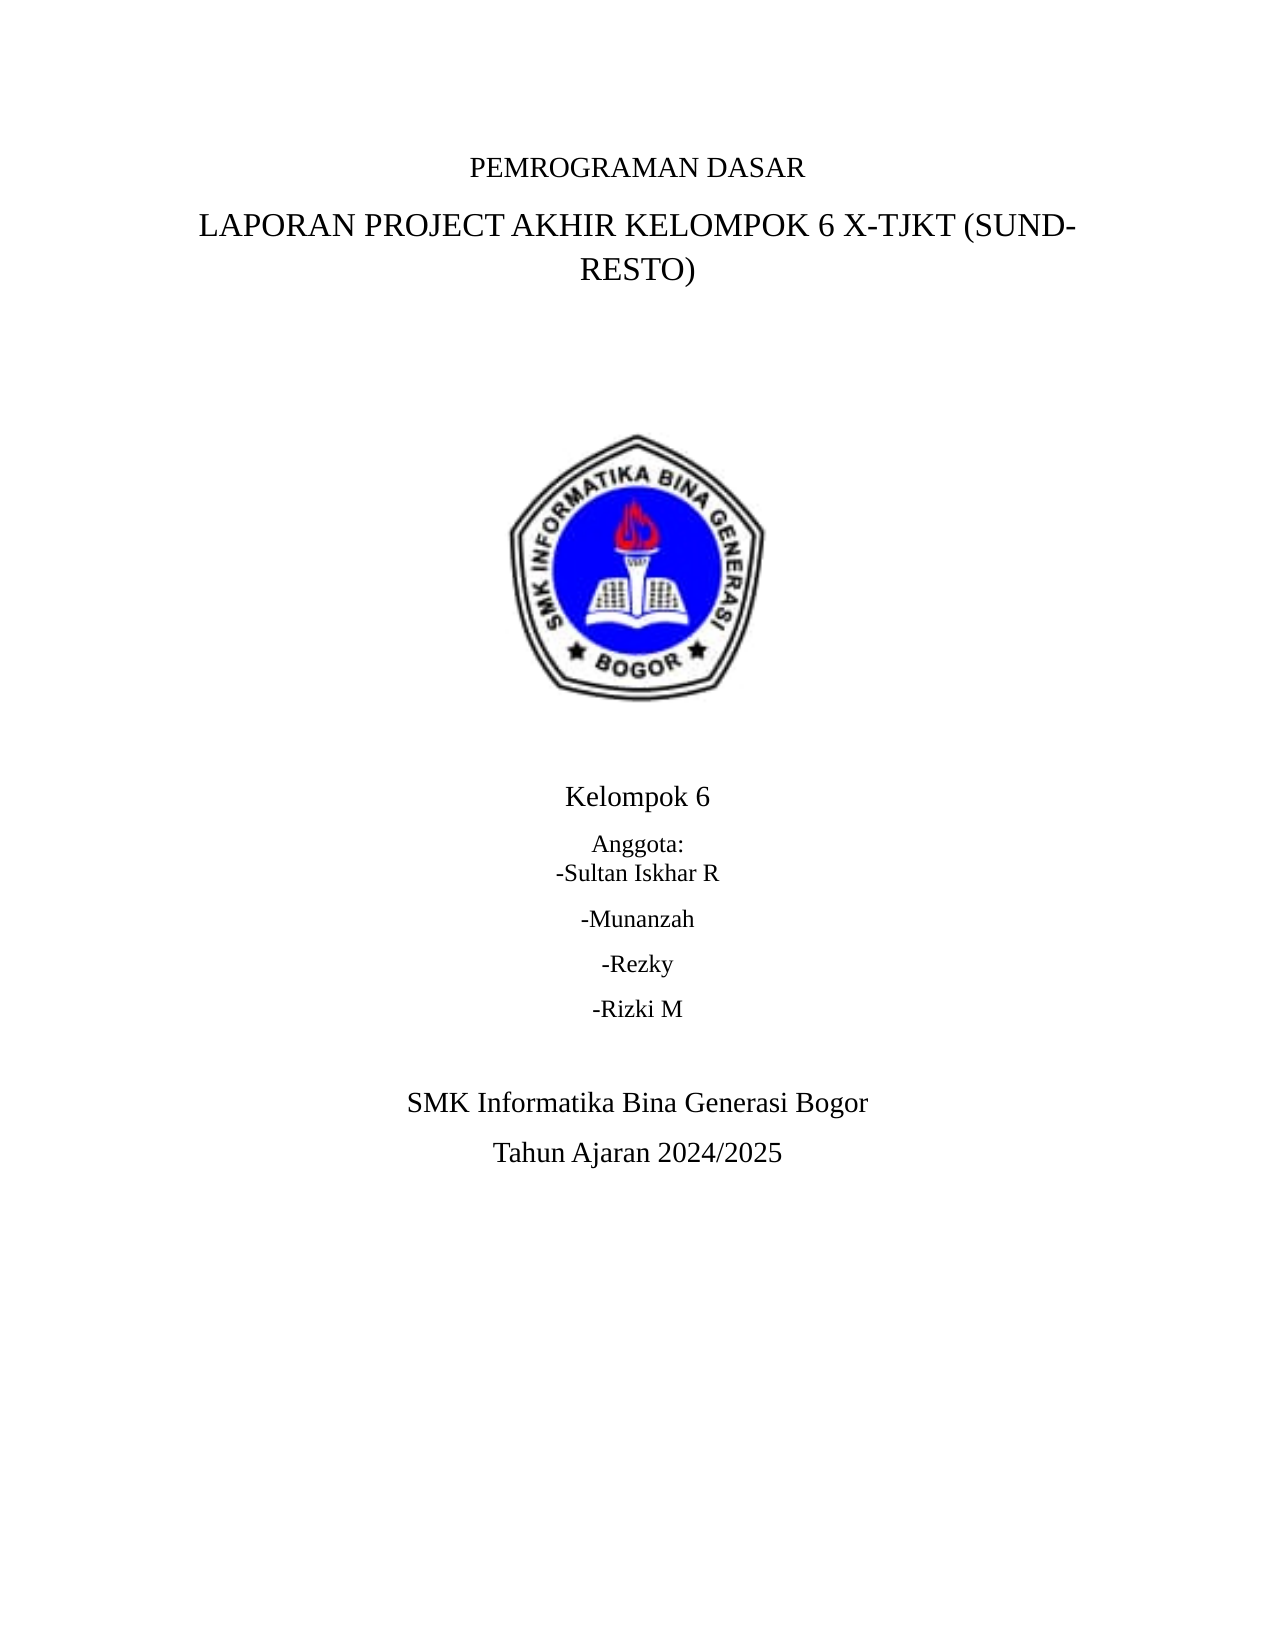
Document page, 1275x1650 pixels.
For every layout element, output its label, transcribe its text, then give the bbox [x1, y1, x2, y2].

text Kelompok 6 [150, 779, 1125, 813]
text SMK Informatika Bina Generasi Bogor [150, 1085, 1125, 1119]
text -Rizki M [150, 994, 1125, 1023]
text LAPORAN PROJECT AKHIR KELOMPOK 6 X-TJKT (SUND-RESTO) [150, 205, 1125, 288]
text PEMROGRAMAN DASAR [150, 150, 1125, 183]
text Anggota: -Sultan Iskhar R [150, 829, 1125, 887]
picture [504, 431, 771, 707]
text Tahun Ajaran 2024/2025 [150, 1136, 1125, 1169]
text -Munanzah [150, 904, 1125, 932]
text -Rezky [150, 949, 1125, 978]
